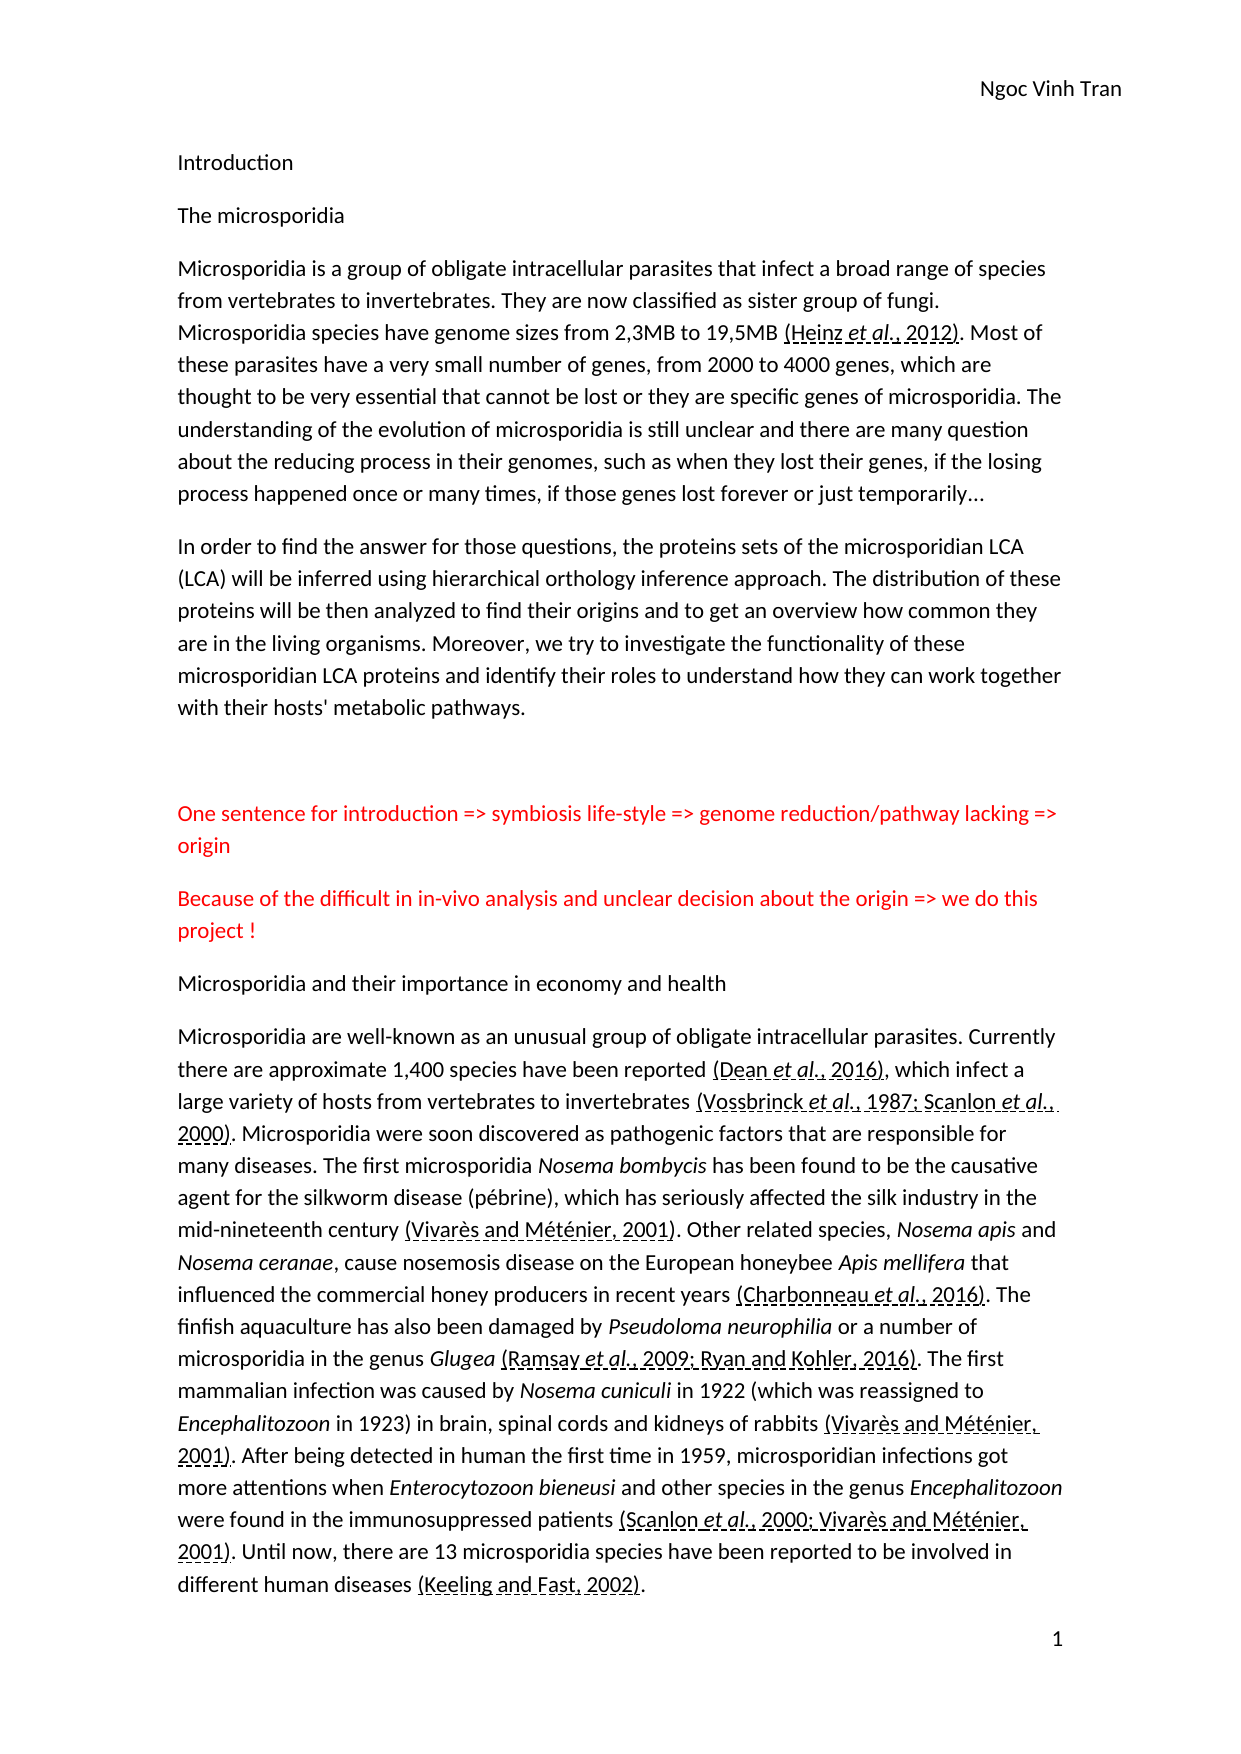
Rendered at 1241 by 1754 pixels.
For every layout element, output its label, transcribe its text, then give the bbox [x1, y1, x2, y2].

text One sentence for introduction => symbiosis life-style => genome reduction/pathway lacking => origin [177, 799, 1063, 859]
text Microsporidia are well-known as an unusual group of obligate intracellular parasites. Currently there are approximate 1,400 species have been reported (Dean et al., 2016), which infect a large variety of hosts from vertebrates to invertebrates (Vossbrinck et al., 1987; Scanlon et al., 2000). Microsporidia were soon discovered as pathogenic factors that are responsible for many diseases. The first microsporidia Nosema bombycis has been found to be the causative agent for the silkworm disease (pébrine), which has seriously affected the silk industry in the mid-nineteenth century (Vivarès and Méténier, 2001). Other related species, Nosema apis and Nosema ceranae, cause nosemosis disease on the European honeybee Apis mellifera that influenced the commercial honey producers in recent years (Charbonneau et al., 2016). The finfish aquaculture has also been damaged by Pseudoloma neurophilia or a number of microsporidia in the genus Glugea (Ramsay et al., 2009; Ryan and Kohler, 2016). The first mammalian infection was caused by Nosema cuniculi in 1922 (which was reassigned to Encephalitozoon in 1923) in brain, spinal cords and kidneys of rabbits (Vivarès and Méténier, 2001). After being detected in human the first time in 1959, microsporidian infections got more attentions when Enterocytozoon bieneusi and other species in the genus Encephalitozoon were found in the immunosuppressed patients (Scanlon et al., 2000; Vivarès and Méténier, 2001). Until now, there are 13 microsporidia species have been reported to be involved in different human diseases (Keeling and Fast, 2002). [177, 1022, 1063, 1598]
text In order to find the answer for those questions, the proteins sets of the microsporidian LCA (LCA) will be inferred using hierarchical orthology inference approach. The distribution of these proteins will be then analyzed to find their origins and to get an overview how common they are in the living organisms. Moreover, we try to investigate the functionality of these microsporidian LCA proteins and identify their roles to understand how they can work together with their hosts' metabolic pathways. [177, 532, 1063, 721]
text Introduction [177, 148, 1063, 176]
text Microsporidia is a group of obligate intracellular parasites that infect a broad range of species from vertebrates to invertebrates. They are now classified as sister group of fungi. Microsporidia species have genome sizes from 2,3MB to 19,5MB (Heinz et al., 2012). Most of these parasites have a very small number of genes, from 2000 to 4000 genes, which are thought to be very essential that cannot be lost or they are specific genes of microsporidia. The understanding of the evolution of microsporidia is still unclear and there are many question about the reducing process in their genomes, such as when they lost their genes, if the losing process happened once or many times, if those genes lost forever or just temporarily... [177, 254, 1063, 507]
text The microsporidia [177, 201, 1063, 229]
text Microsporidia and their importance in economy and health [177, 969, 1063, 997]
text Because of the difficult in in-vivo analysis and unclear decision about the origin => we do this project ! [177, 884, 1063, 944]
